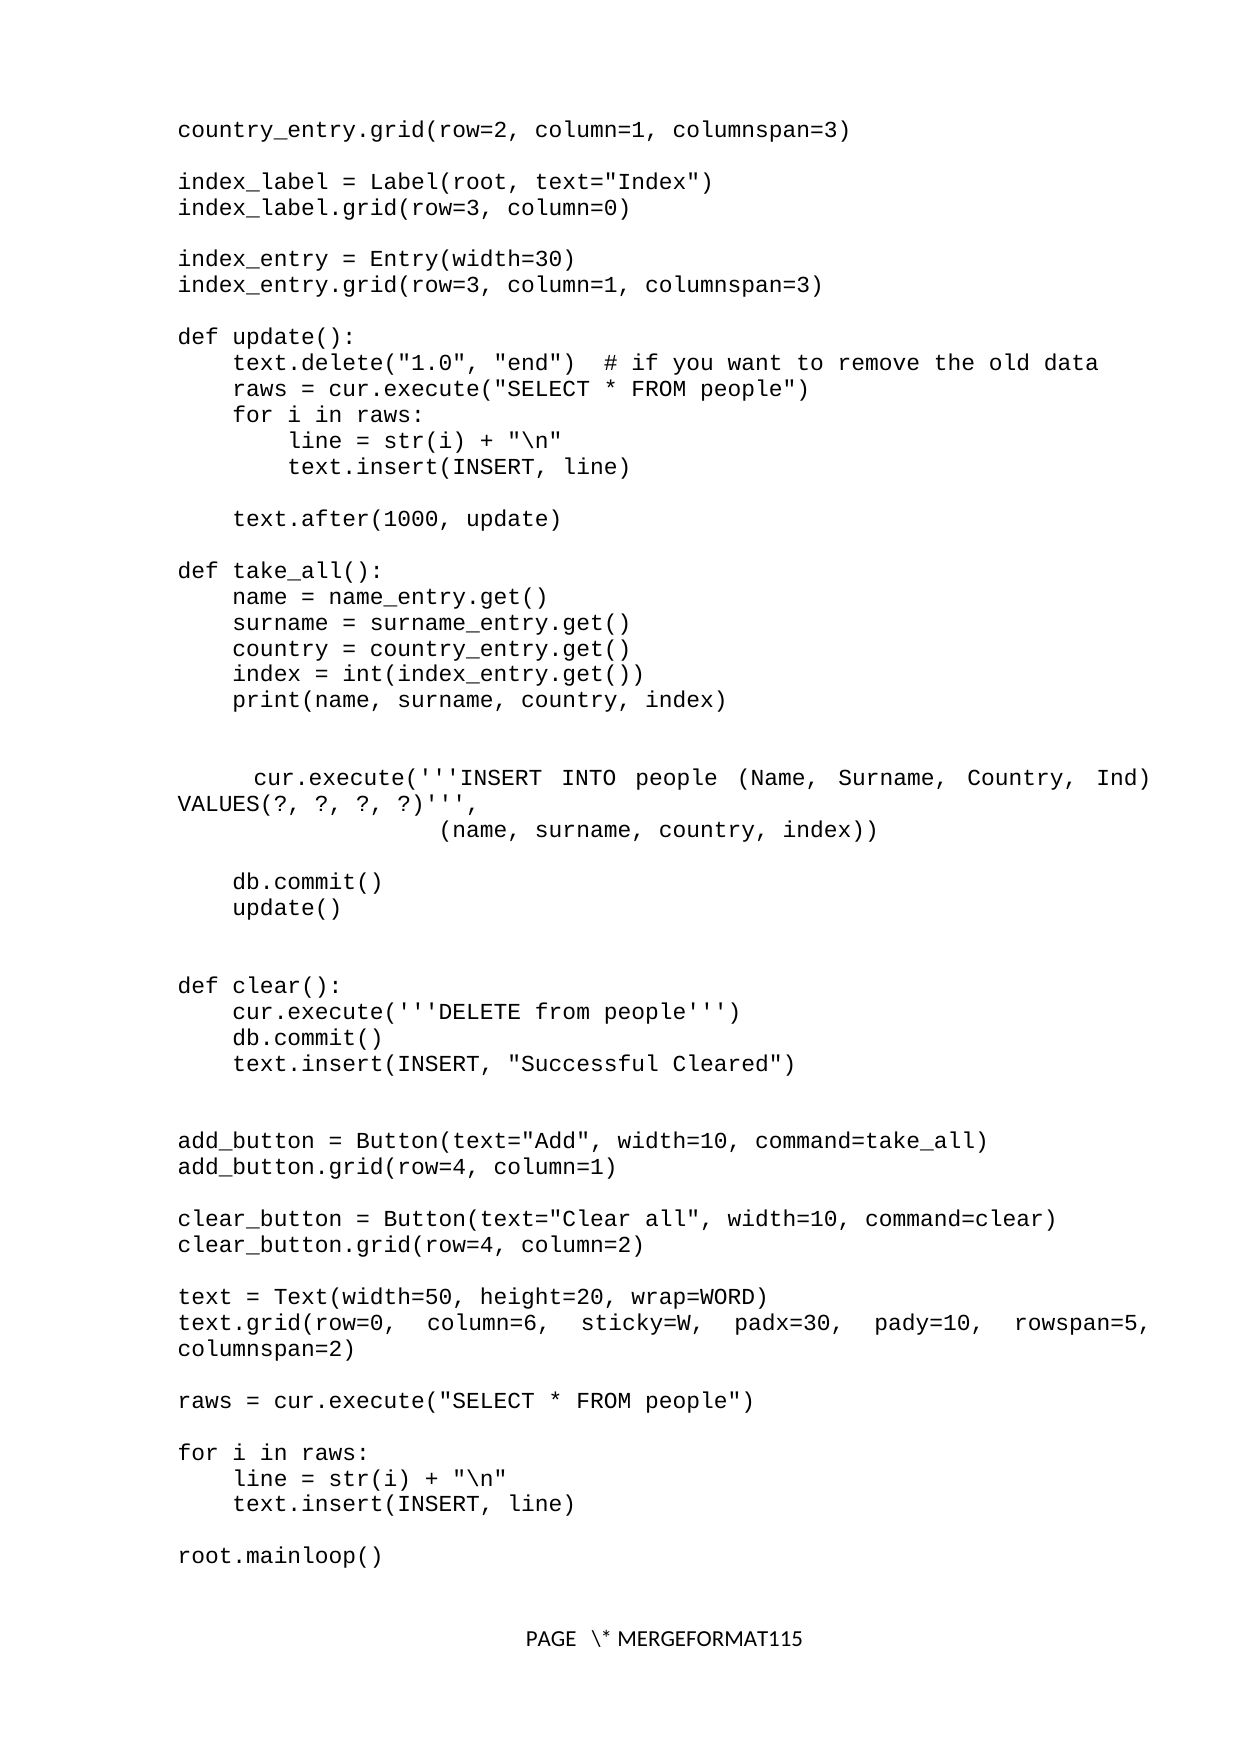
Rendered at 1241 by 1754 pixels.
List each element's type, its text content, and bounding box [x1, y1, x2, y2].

text surname = surname_entry.get() [177, 611, 1152, 637]
text for i in raws: [177, 1441, 1152, 1467]
text db.commit() [177, 1026, 1152, 1052]
text text.insert(INSERT, line) [177, 1493, 1152, 1519]
text text.insert(INSERT, "Successful Cleared") [177, 1052, 1152, 1078]
text text.after(1000, update) [177, 507, 1152, 533]
text index_entry = Entry(width=30) [177, 248, 1152, 274]
text cur.execute('''INSERT INTO people (Name, Surname, Country, Ind) VALUES(?, ?, ?, ?)''', [177, 767, 1152, 818]
text name = name_entry.get() [177, 585, 1152, 611]
text update() [177, 896, 1152, 922]
text add_button.grid(row=4, column=1) [177, 1156, 1152, 1182]
text def update(): [177, 326, 1152, 352]
text def take_all(): [177, 559, 1152, 585]
text add_button = Button(text="Add", width=10, command=take_all) [177, 1130, 1152, 1156]
text text.delete("1.0", "end") # if you want to remove the old data [177, 352, 1152, 377]
text line = str(i) + "\n" [177, 429, 1152, 455]
text db.commit() [177, 870, 1152, 896]
text (name, surname, country, index)) [177, 818, 1152, 844]
text country = country_entry.get() [177, 637, 1152, 663]
text index_label = Label(root, text="Index") [177, 170, 1152, 196]
text index = int(index_entry.get()) [177, 663, 1152, 689]
text cur.execute('''DELETE from people''') [177, 1000, 1152, 1026]
text for i in raws: [177, 403, 1152, 429]
text print(name, surname, country, index) [177, 689, 1152, 715]
text raws = cur.execute("SELECT * FROM people") [177, 1389, 1152, 1415]
text text = Text(width=50, height=20, wrap=WORD) [177, 1285, 1152, 1311]
text country_entry.grid(row=2, column=1, columnspan=3) [177, 118, 1152, 144]
text clear_button.grid(row=4, column=2) [177, 1233, 1152, 1259]
text raws = cur.execute("SELECT * FROM people") [177, 377, 1152, 403]
text def clear(): [177, 974, 1152, 1000]
text clear_button = Button(text="Clear all", width=10, command=clear) [177, 1207, 1152, 1233]
text index_label.grid(row=3, column=0) [177, 196, 1152, 222]
text root.mainloop() [177, 1545, 1152, 1571]
text line = str(i) + "\n" [177, 1467, 1152, 1493]
text text.grid(row=0, column=6, sticky=W, padx=30, pady=10, rowspan=5, columnspan=2) [177, 1311, 1152, 1363]
text index_entry.grid(row=3, column=1, columnspan=3) [177, 274, 1152, 300]
text text.insert(INSERT, line) [177, 455, 1152, 481]
